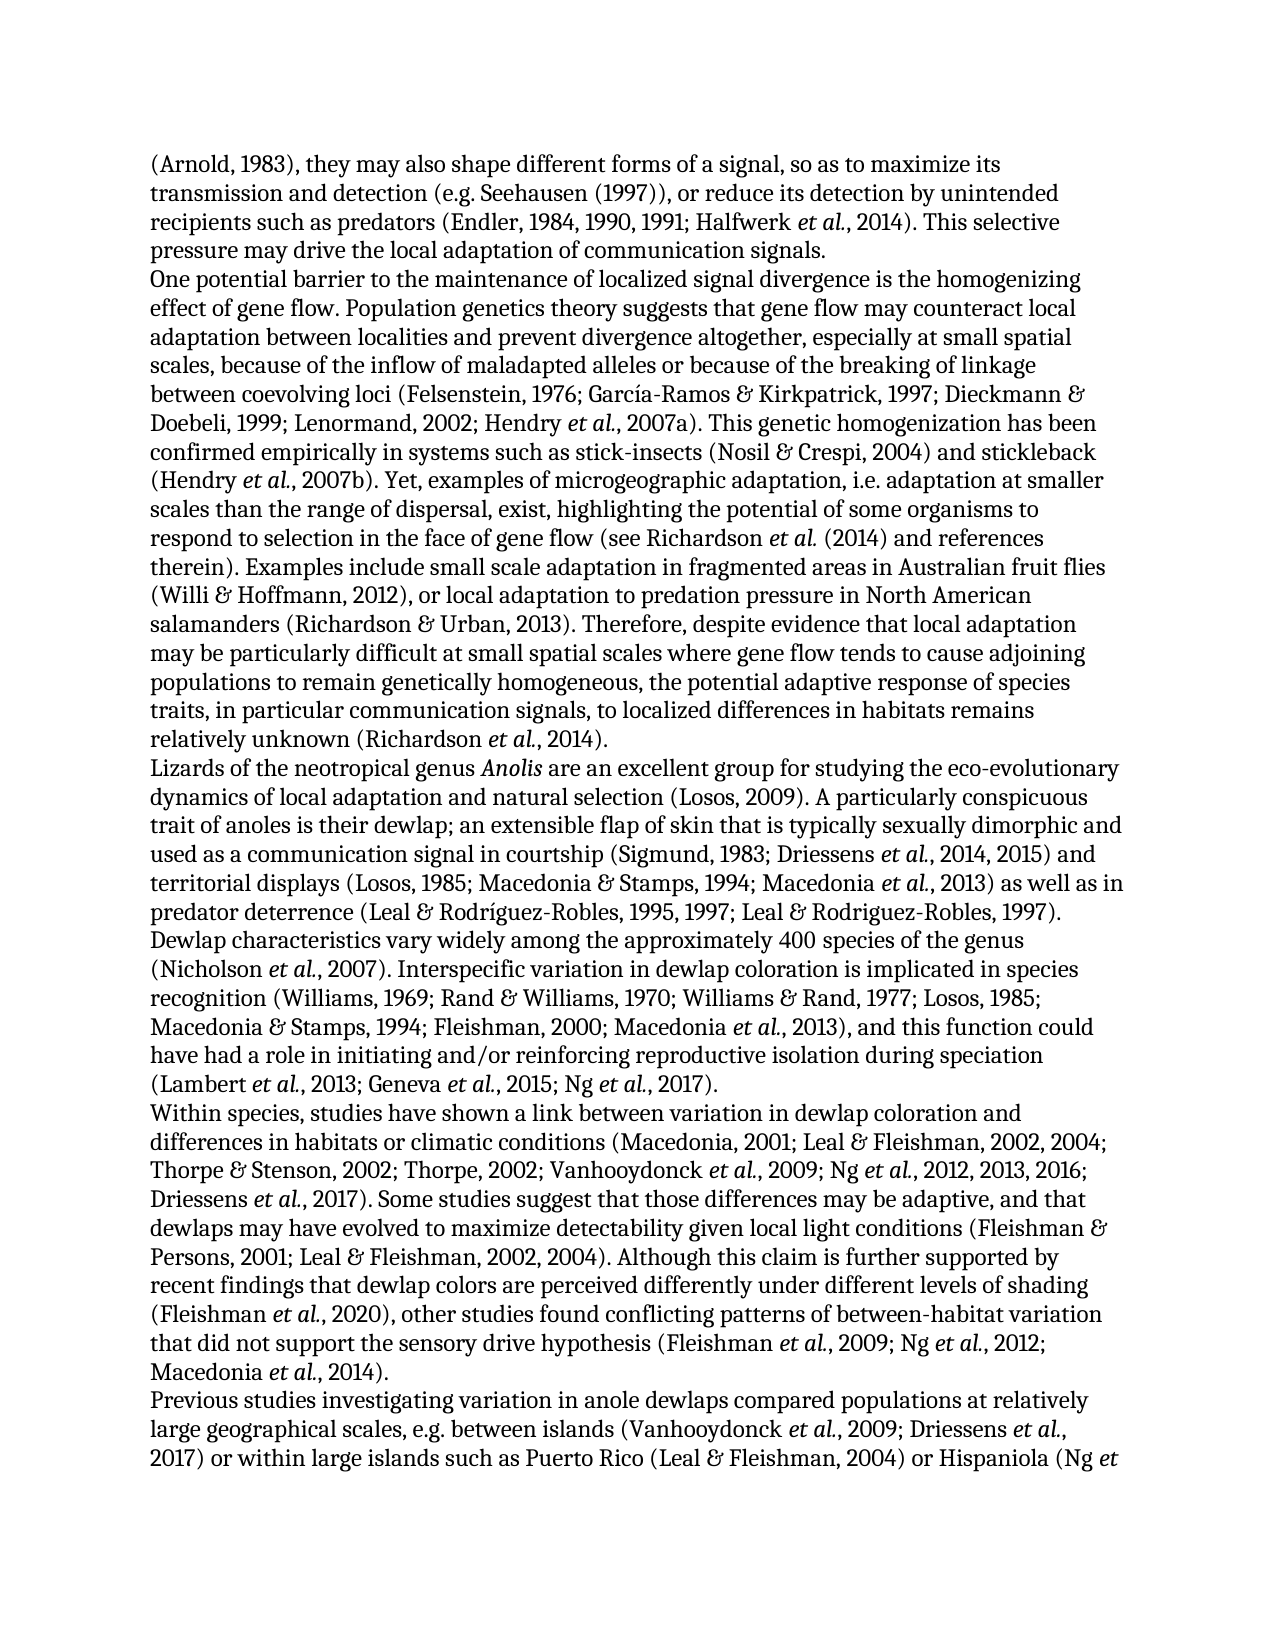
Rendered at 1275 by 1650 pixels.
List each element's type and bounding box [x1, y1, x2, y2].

text [150, 150, 1125, 1472]
